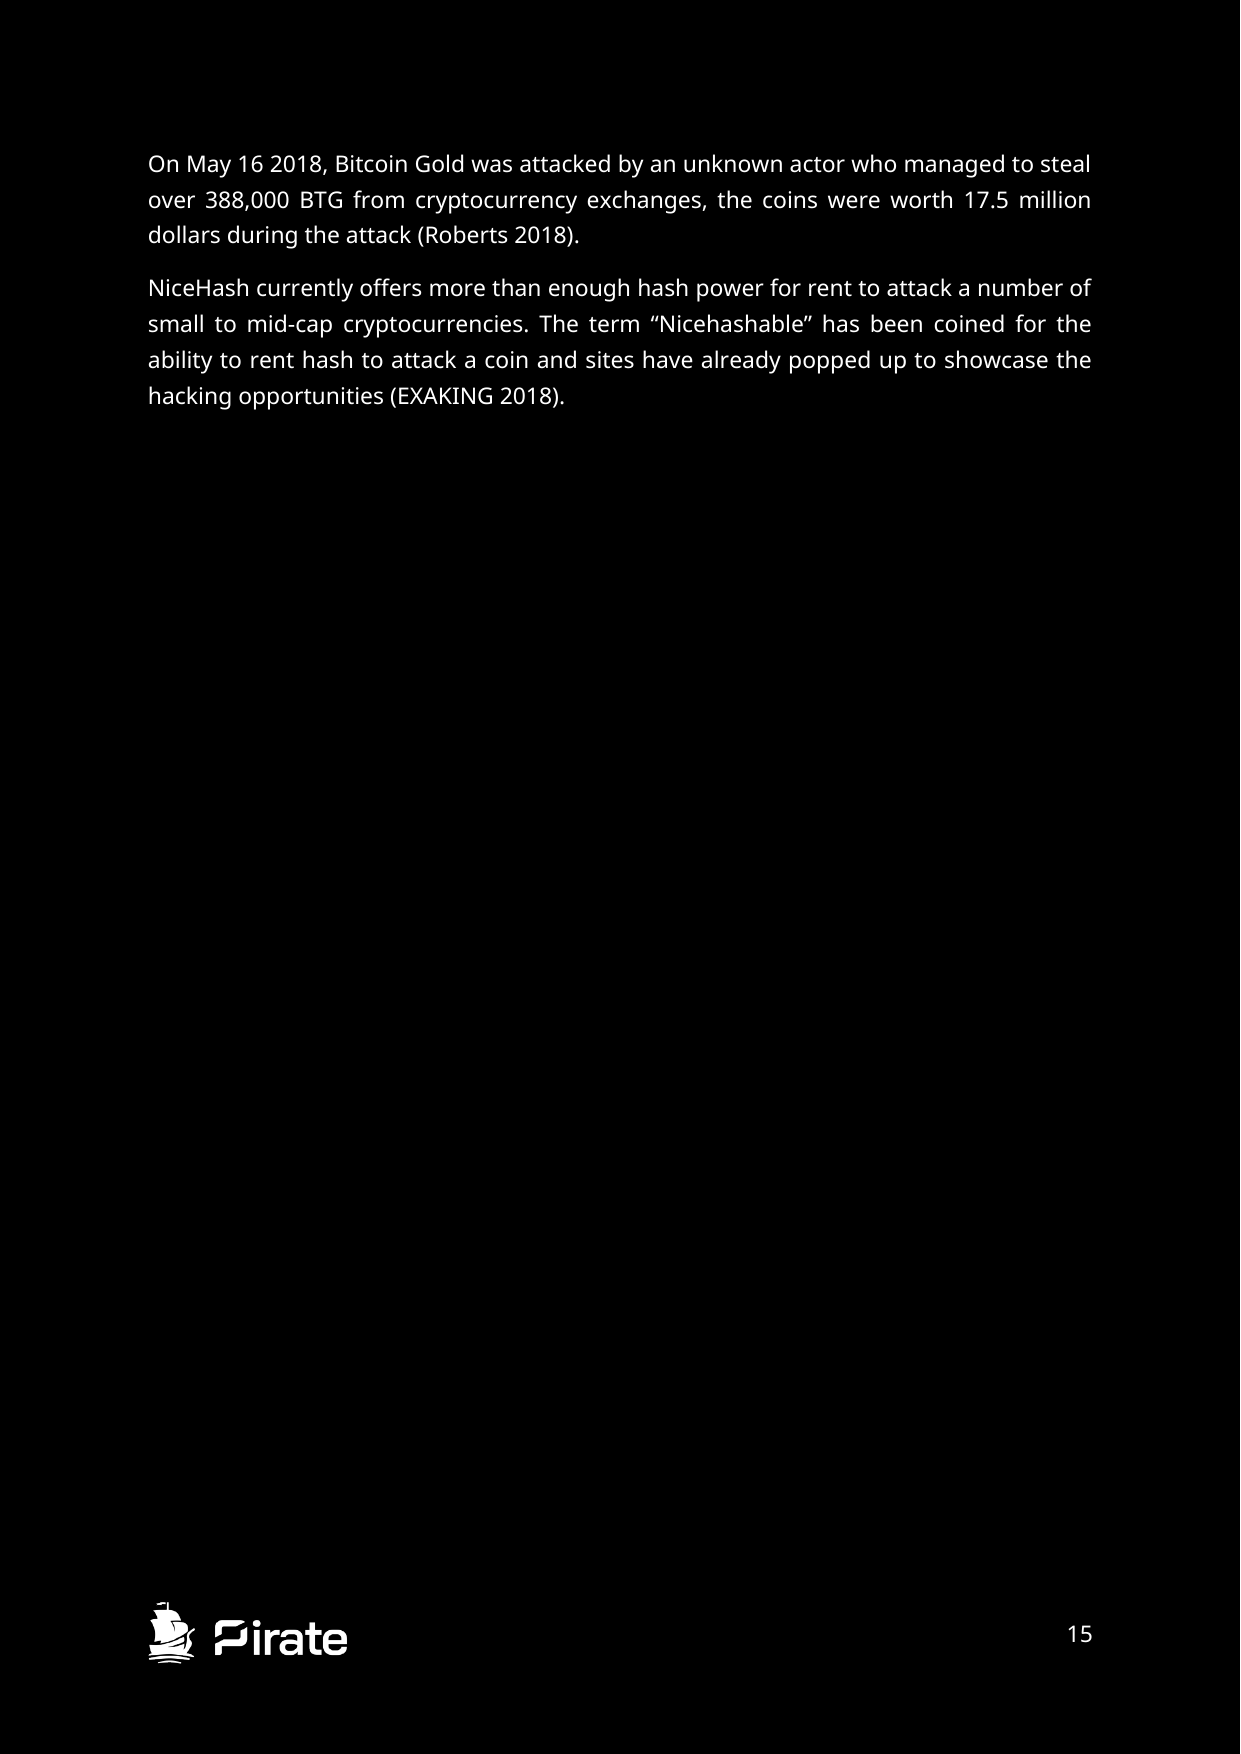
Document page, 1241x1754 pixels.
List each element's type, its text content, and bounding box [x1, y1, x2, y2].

picture [142, 1596, 352, 1668]
text On May 16 2018, Bitcoin Gold was attacked by an unknown actor who managed to steal over 388,000 BTG from cryptocurrency exchanges, the coins were worth 17.5 million dollars during the attack (Roberts 2018). [148, 148, 1093, 251]
text NiceHash currently offers more than enough hash power for rent to attack a number of small to mid-cap cryptocurrencies. The term “Nicehashable” has been coined for the ability to rent hash to attack a coin and sites have already popped up to showcase the hacking opportunities (EXAKING 2018). [148, 272, 1093, 411]
